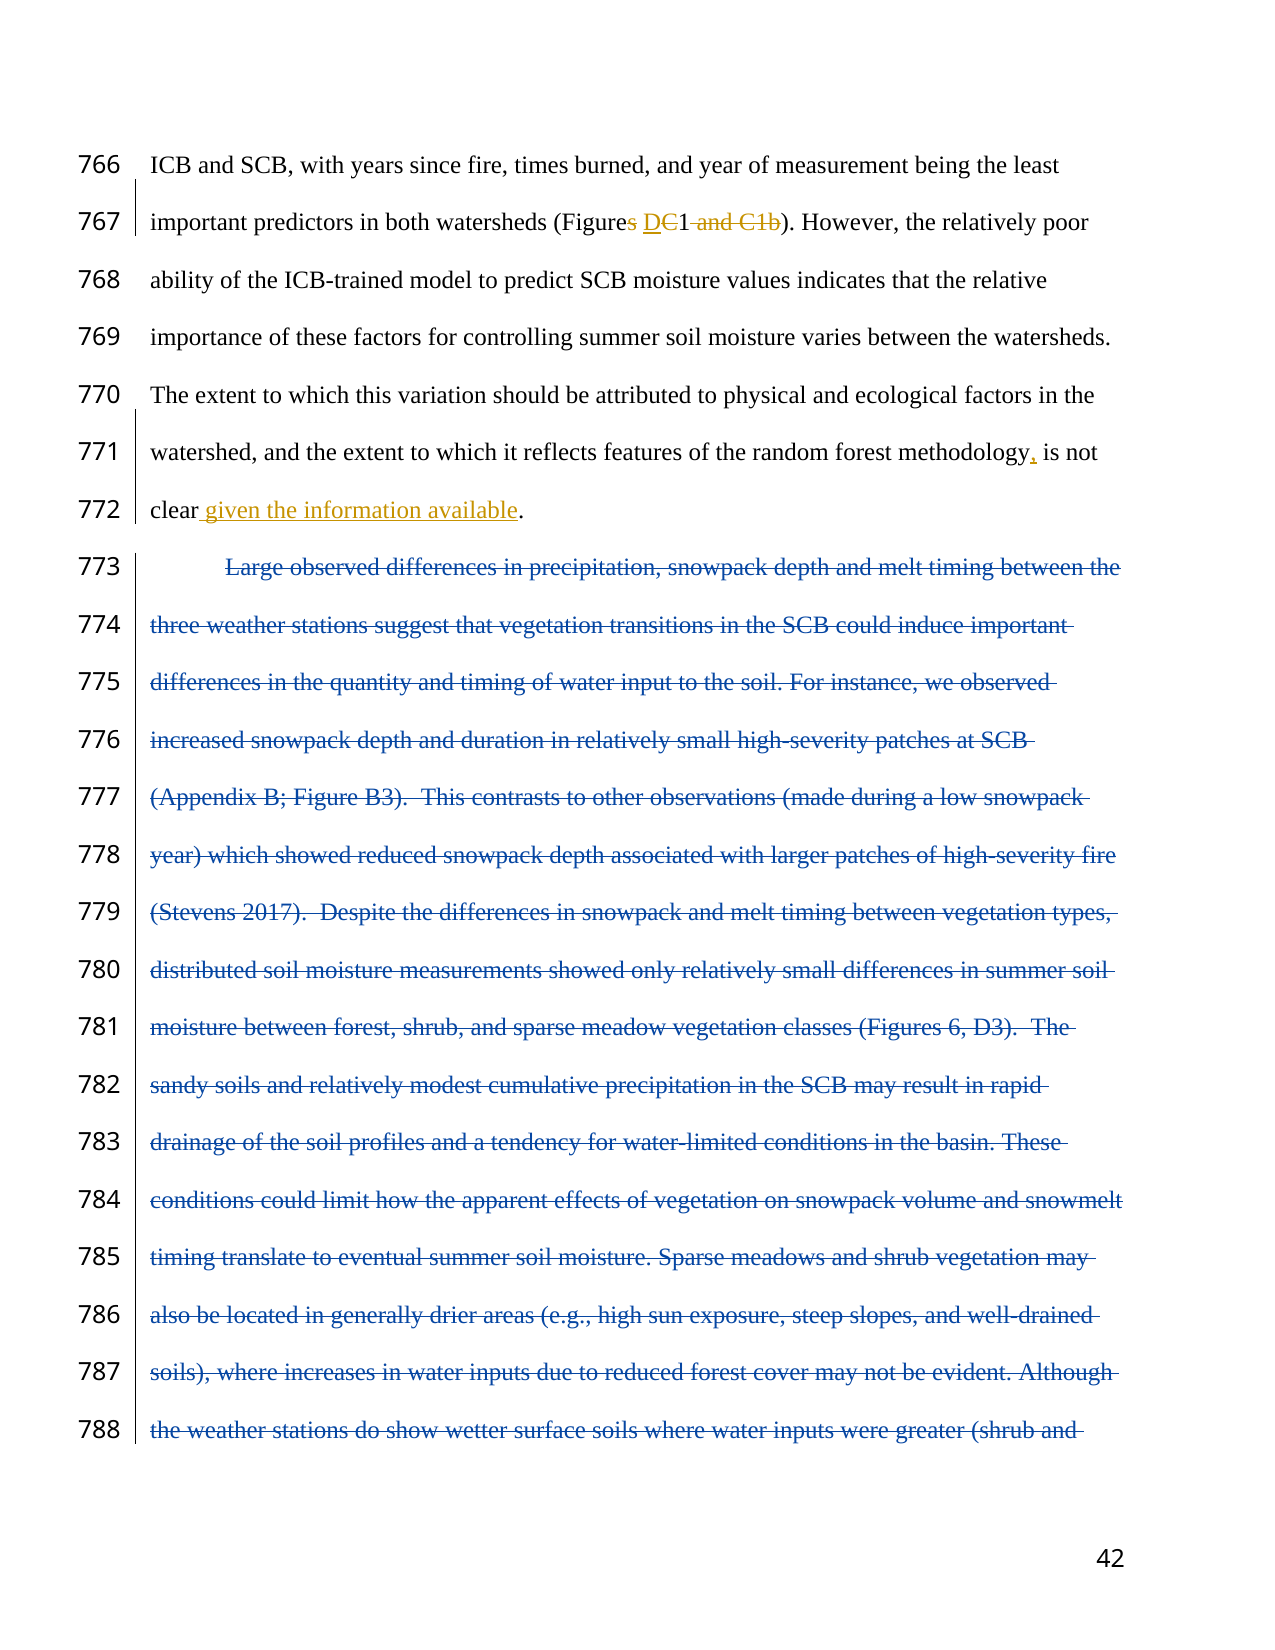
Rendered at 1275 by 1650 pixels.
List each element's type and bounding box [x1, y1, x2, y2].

text [150, 150, 1125, 524]
